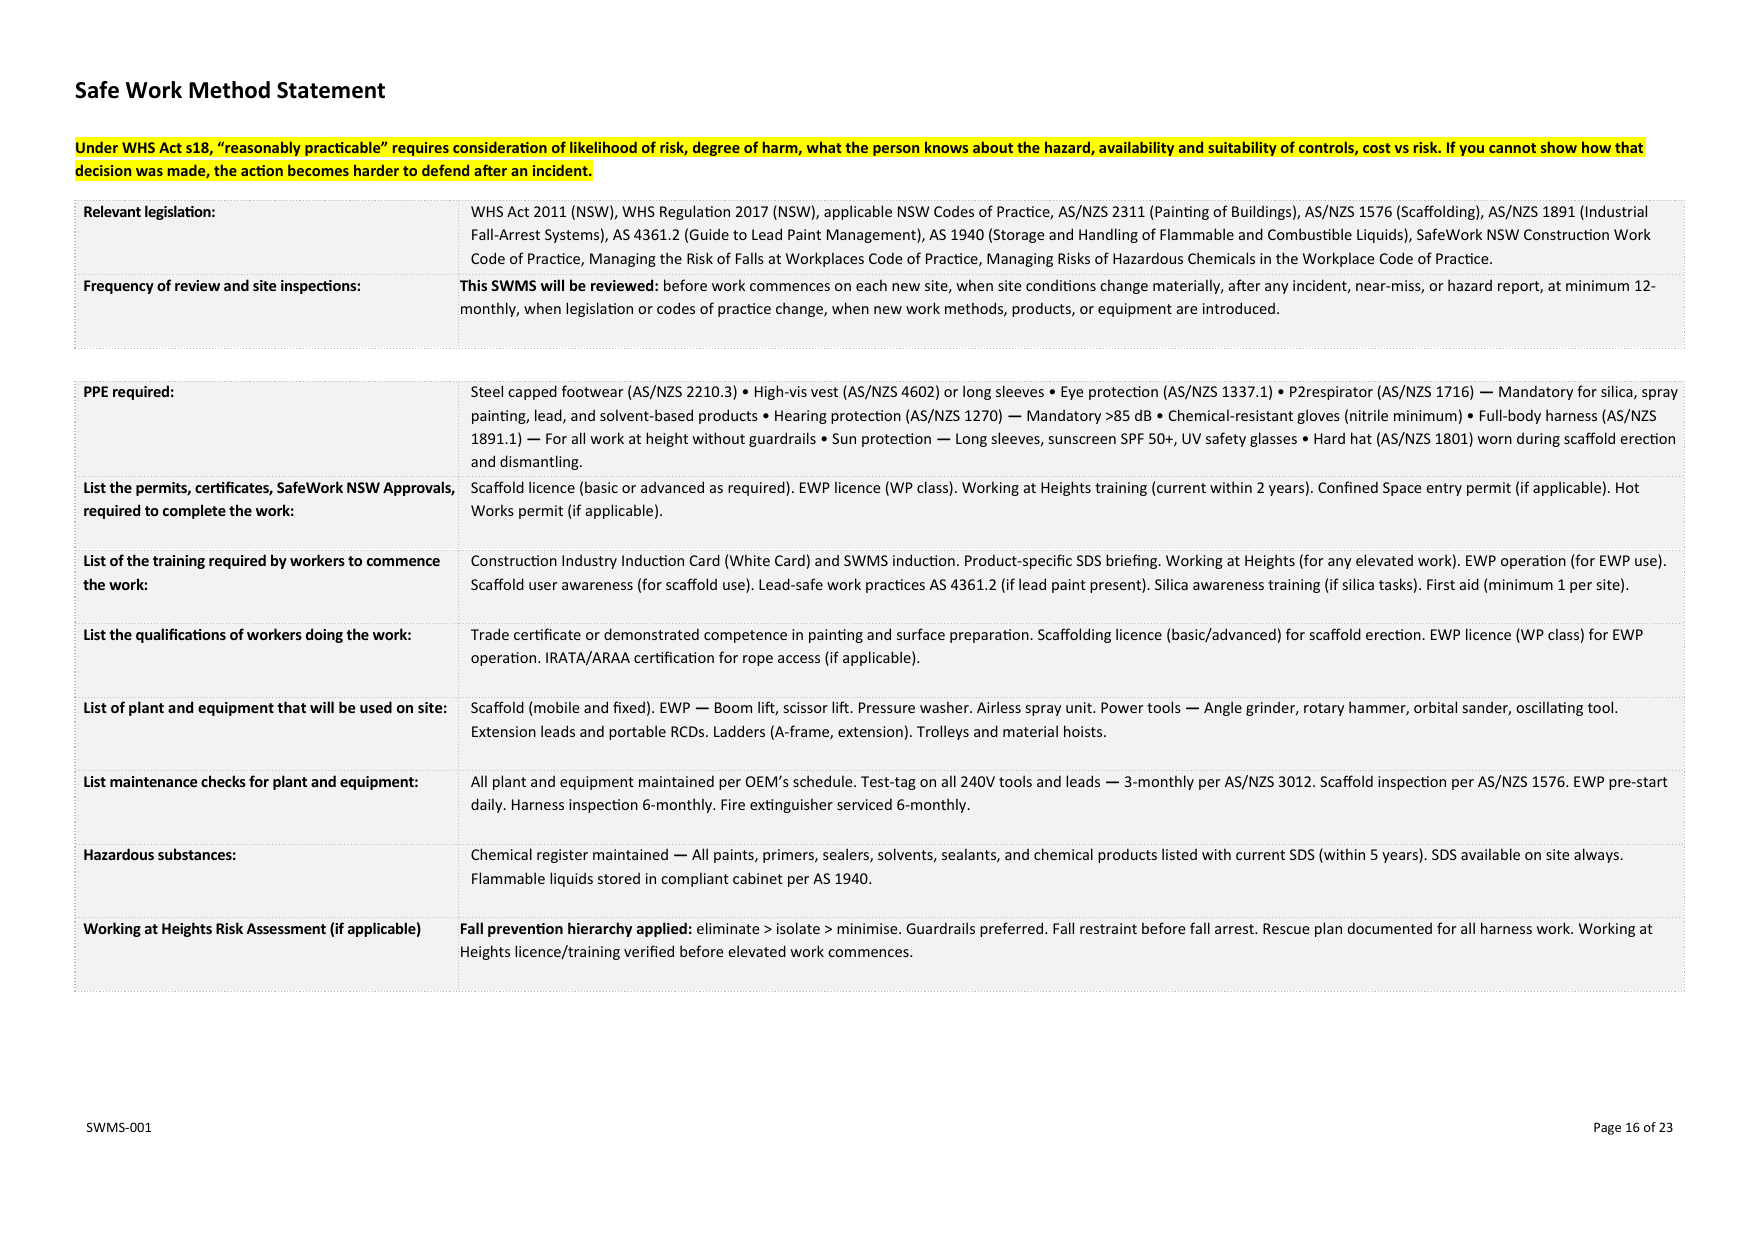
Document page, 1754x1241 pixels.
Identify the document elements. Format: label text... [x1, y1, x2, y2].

table_header PPE required: [75, 381, 459, 476]
table_cell Construction Industry Induction Card (White Card) and SWMS induction. Product-specific SDS briefing. Working at Heights (for any elevated work). EWP operation (for EWP use). Scaffold user awareness (for scaffold use). Lead-safe work practices AS 4361.2 (if lead paint present). Silica awareness training (if silica tasks). First aid (minimum 1 per site). [459, 550, 1684, 623]
table_cell List the qualifications of workers doing the work: [75, 623, 459, 697]
table_cell Hazardous substances: [75, 844, 459, 917]
table_cell This SWMS will be reviewed: before work commences on each new site, when site conditions change materially, after any incident, near-miss, or hazard report, at minimum 12-monthly, when legislation or codes of practice change, when new work methods, products, or equipment are introduced. [459, 274, 1684, 347]
table_header Relevant legislation: [75, 200, 459, 274]
text Under WHS Act s18, “reasonably practicable” requires consideration of likelihood of risk, degree of harm, what the person knows about the hazard, availability and suitability of controls, cost vs risk. If you cannot show how that decision was made, the action becomes harder to defend after an incident. [75, 137, 1679, 181]
table_cell Frequency of review and site inspections: [75, 274, 459, 347]
table_cell List of plant and equipment that will be used on site: [75, 697, 459, 770]
table_cell All plant and equipment maintained per OEM’s schedule. Test-tag on all 240V tools and leads — 3-monthly per AS/NZS 3012. Scaffold inspection per AS/NZS 1576. EWP pre-start daily. Harness inspection 6-monthly. Fire extinguisher serviced 6-monthly. [459, 770, 1684, 844]
table_header Steel capped footwear (AS/NZS 2210.3) • High-vis vest (AS/NZS 4602) or long sleeves • Eye protection (AS/NZS 1337.1) • P2respirator (AS/NZS 1716) — Mandatory for silica, spray painting, lead, and solvent-based products • Hearing protection (AS/NZS 1270) — Mandatory >85 dB • Chemical-resistant gloves (nitrile minimum) • Full-body harness (AS/NZS 1891.1) — For all work at height without guardrails • Sun protection — Long sleeves, sunscreen SPF 50+, UV safety glasses • Hard hat (AS/NZS 1801) worn during scaffold erection and dismantling. [459, 381, 1684, 476]
table_cell List the permits, certificates, SafeWork NSW Approvals, required to complete the work: [75, 476, 459, 549]
table_cell Chemical register maintained — All paints, primers, sealers, solvents, sealants, and chemical products listed with current SDS (within 5 years). SDS available on site always. Flammable liquids stored in compliant cabinet per AS 1940. [459, 844, 1684, 917]
table_header WHS Act 2011 (NSW), WHS Regulation 2017 (NSW), applicable NSW Codes of Practice, AS/NZS 2311 (Painting of Buildings), AS/NZS 1576 (Scaffolding), AS/NZS 1891 (Industrial Fall-Arrest Systems), AS 4361.2 (Guide to Lead Paint Management), AS 1940 (Storage and Handling of Flammable and Combustible Liquids), SafeWork NSW Construction Work Code of Practice, Managing the Risk of Falls at Workplaces Code of Practice, Managing Risks of Hazardous Chemicals in the Workplace Code of Practice. [459, 200, 1684, 274]
table_cell List of the training required by workers to commence the work: [75, 550, 459, 623]
table_cell List maintenance checks for plant and equipment: [75, 770, 459, 844]
table_cell Scaffold licence (basic or advanced as required). EWP licence (WP class). Working at Heights training (current within 2 years). Confined Space entry permit (if applicable). Hot Works permit (if applicable). [459, 476, 1684, 549]
table_cell Fall prevention hierarchy applied: eliminate > isolate > minimise. Guardrails preferred. Fall restraint before fall arrest. Rescue plan documented for all harness work. Working at Heights licence/training verified before elevated work commences. [459, 917, 1684, 991]
table_cell Working at Heights Risk Assessment (if applicable) [75, 917, 459, 991]
table_cell Scaffold (mobile and fixed). EWP — Boom lift, scissor lift. Pressure washer. Airless spray unit. Power tools — Angle grinder, rotary hammer, orbital sander, oscillating tool. Extension leads and portable RCDs. Ladders (A-frame, extension). Trolleys and material hoists. [459, 697, 1684, 770]
table_cell Trade certificate or demonstrated competence in painting and surface preparation. Scaffolding licence (basic/advanced) for scaffold erection. EWP licence (WP class) for EWP operation. IRATA/ARAA certification for rope access (if applicable). [459, 623, 1684, 697]
